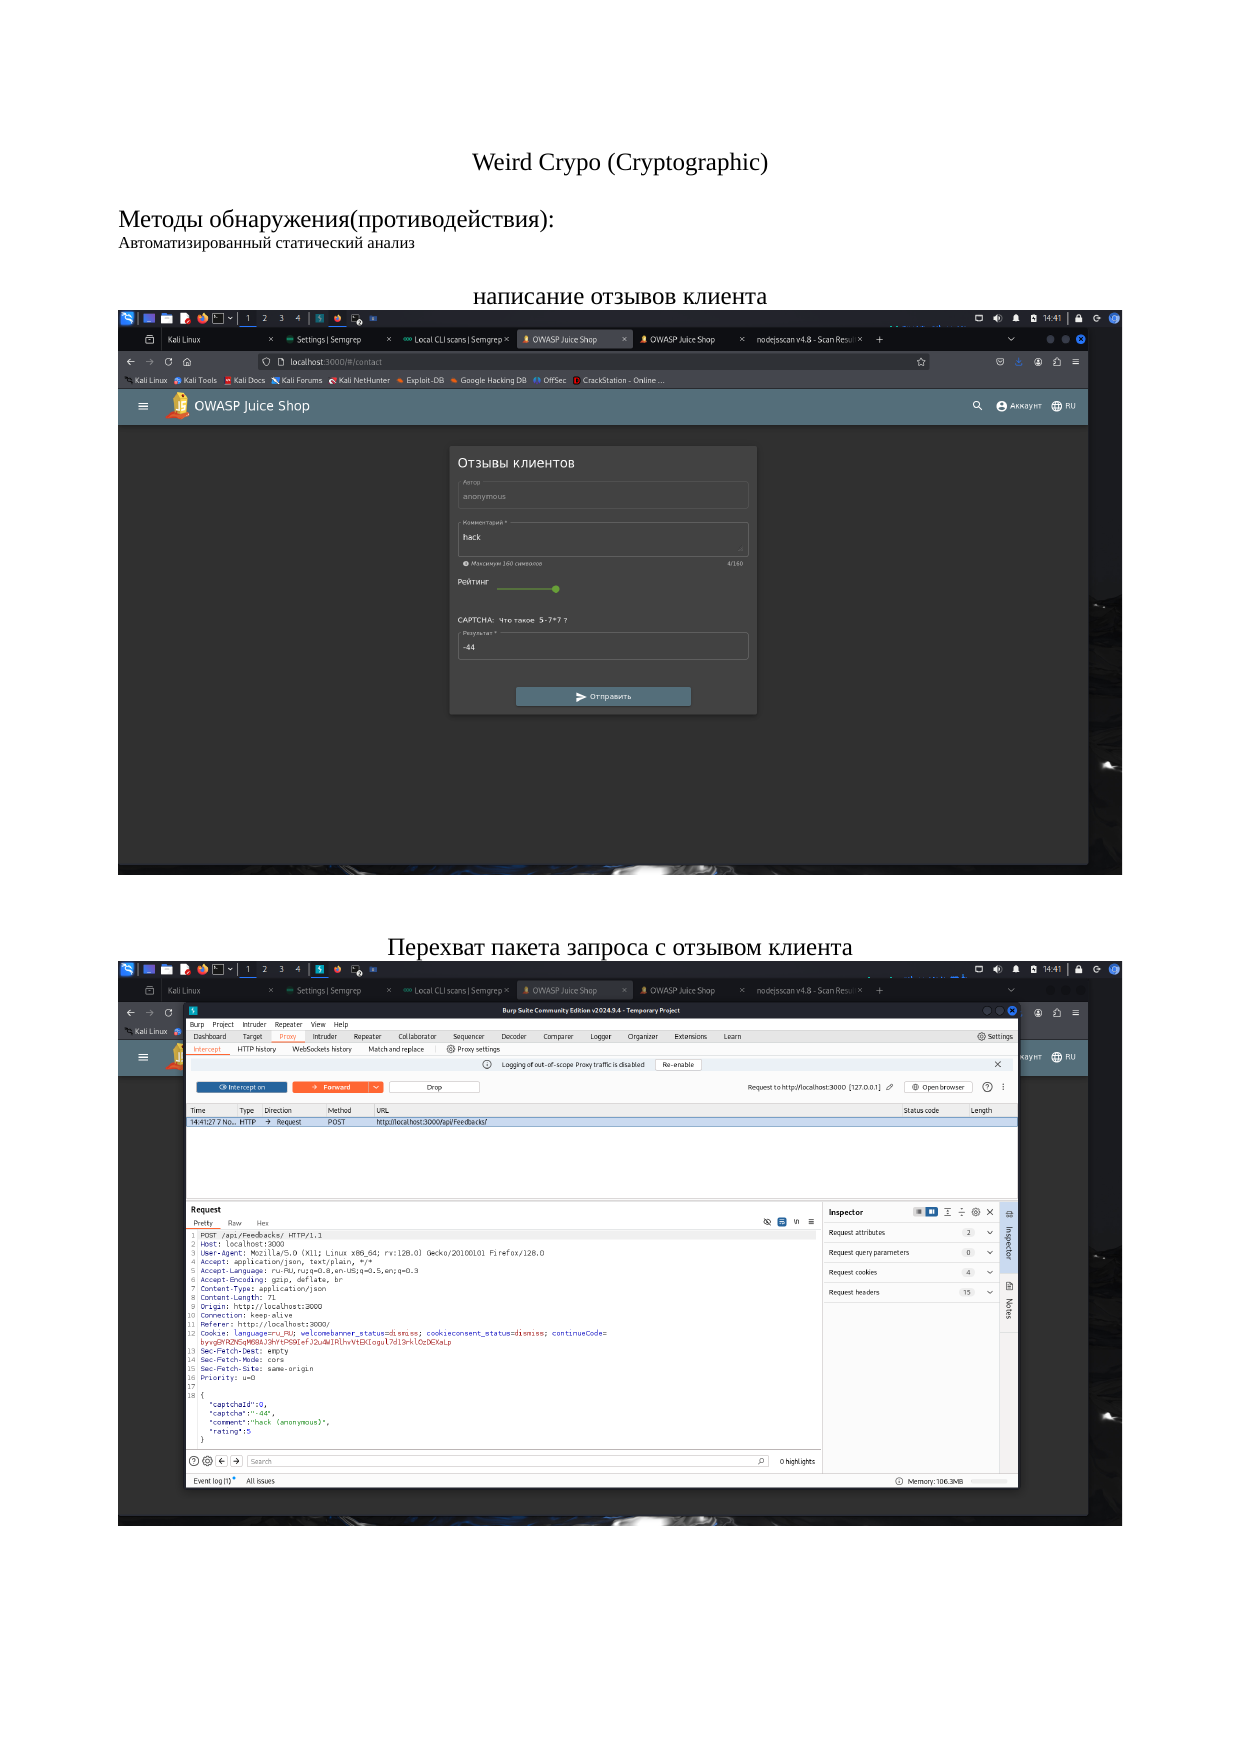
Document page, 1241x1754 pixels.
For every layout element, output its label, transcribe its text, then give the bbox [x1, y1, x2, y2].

text Автоматизированный статический анализ [118, 233, 1122, 252]
text Weird Crypo (Cryptographic) [118, 147, 1122, 176]
picture [118, 961, 1123, 1526]
text Методы обнаружения(противодействия): [118, 204, 1122, 233]
text написание отзывов клиента [118, 281, 1122, 310]
picture [118, 310, 1123, 875]
text Перехват пакета запроса с отзывом клиента [118, 932, 1122, 961]
